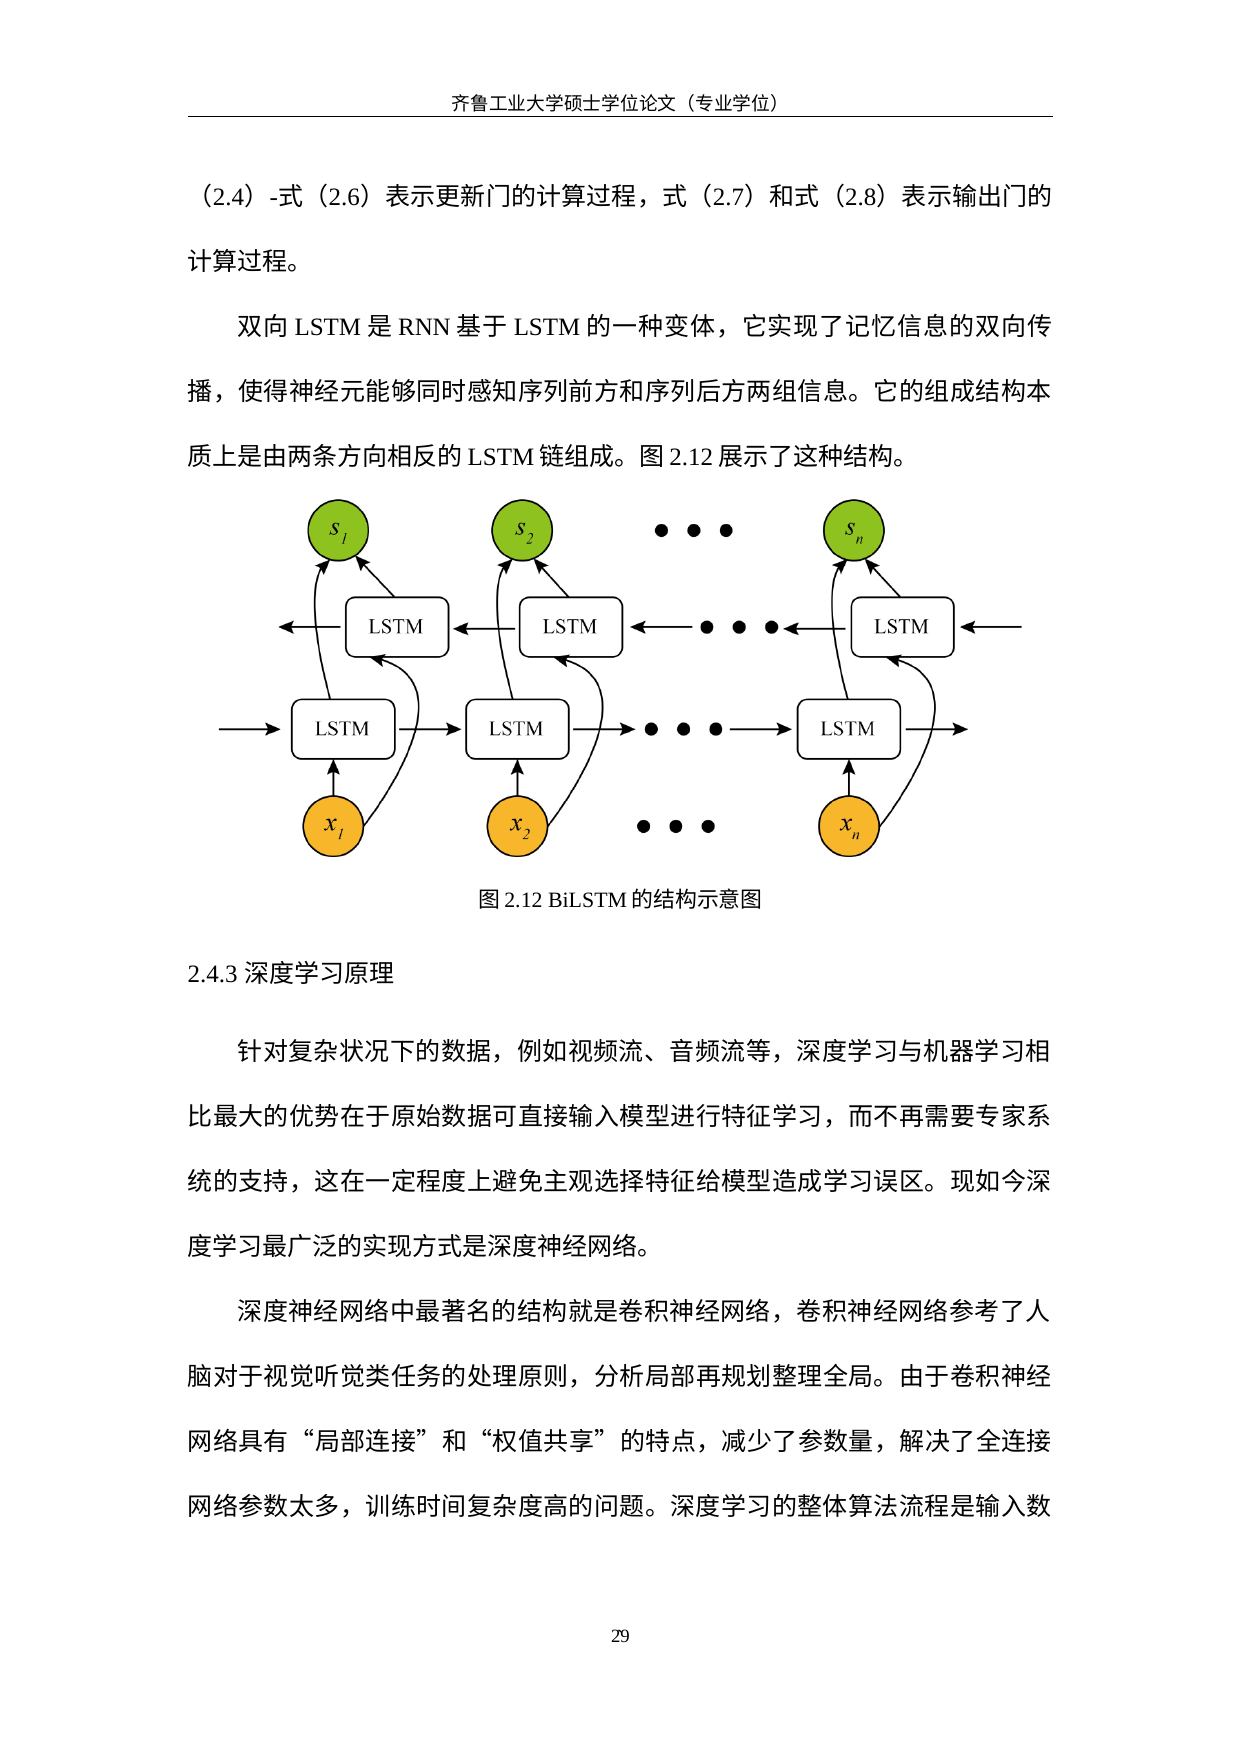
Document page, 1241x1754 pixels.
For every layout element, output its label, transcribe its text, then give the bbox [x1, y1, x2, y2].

text 图2.12 BiLSTM的结构示意图 [187, 882, 1053, 914]
text 2.4.3 深度学习原理 [187, 939, 1053, 1004]
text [187, 1277, 1053, 1537]
text 针对复杂状况下的数据，例如视频流、音频流等，深度学习与机器学习相比最大的优势在于原始数据可直接输入模型进行特征学习，而不再需要专家系统的支持，这在一定程度上避免主观选择特征给模型造成学习误区。现如今深度学习最广泛的实现方式是深度神经网络。 [187, 1017, 1053, 1277]
picture [218, 499, 1022, 857]
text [187, 162, 1053, 292]
text 双向LSTM是RNN基于LSTM的一种变体，它实现了记忆信息的双向传播，使得神经元能够同时感知序列前方和序列后方两组信息。它的组成结构本质上是由两条方向相反的LSTM链组成。图2.12展示了这种结构。 [187, 292, 1053, 487]
